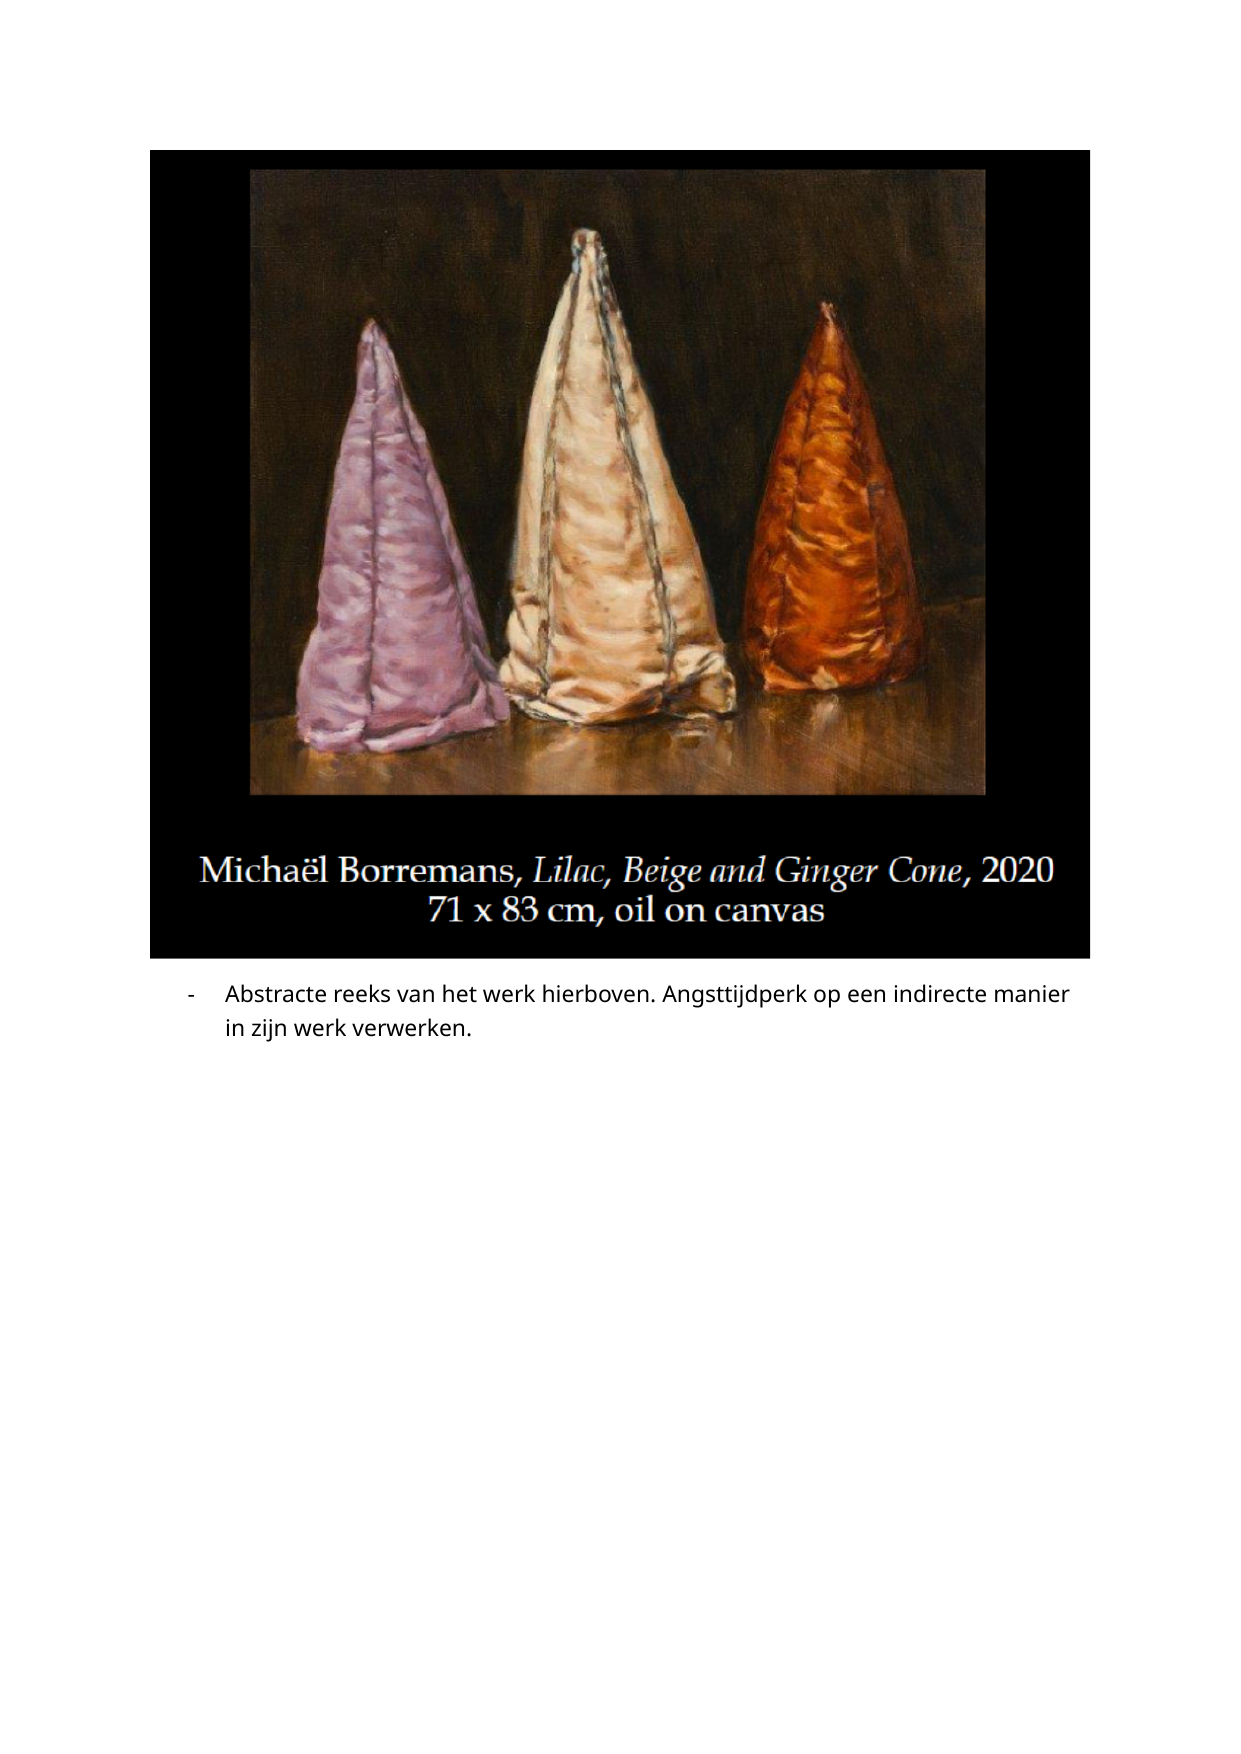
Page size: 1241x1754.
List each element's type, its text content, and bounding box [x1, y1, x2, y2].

list Abstracte reeks van het werk hierboven. Angsttijdperk op een indirecte manier in zijn werk verwerken. [187, 978, 1090, 1043]
picture [150, 150, 1091, 959]
